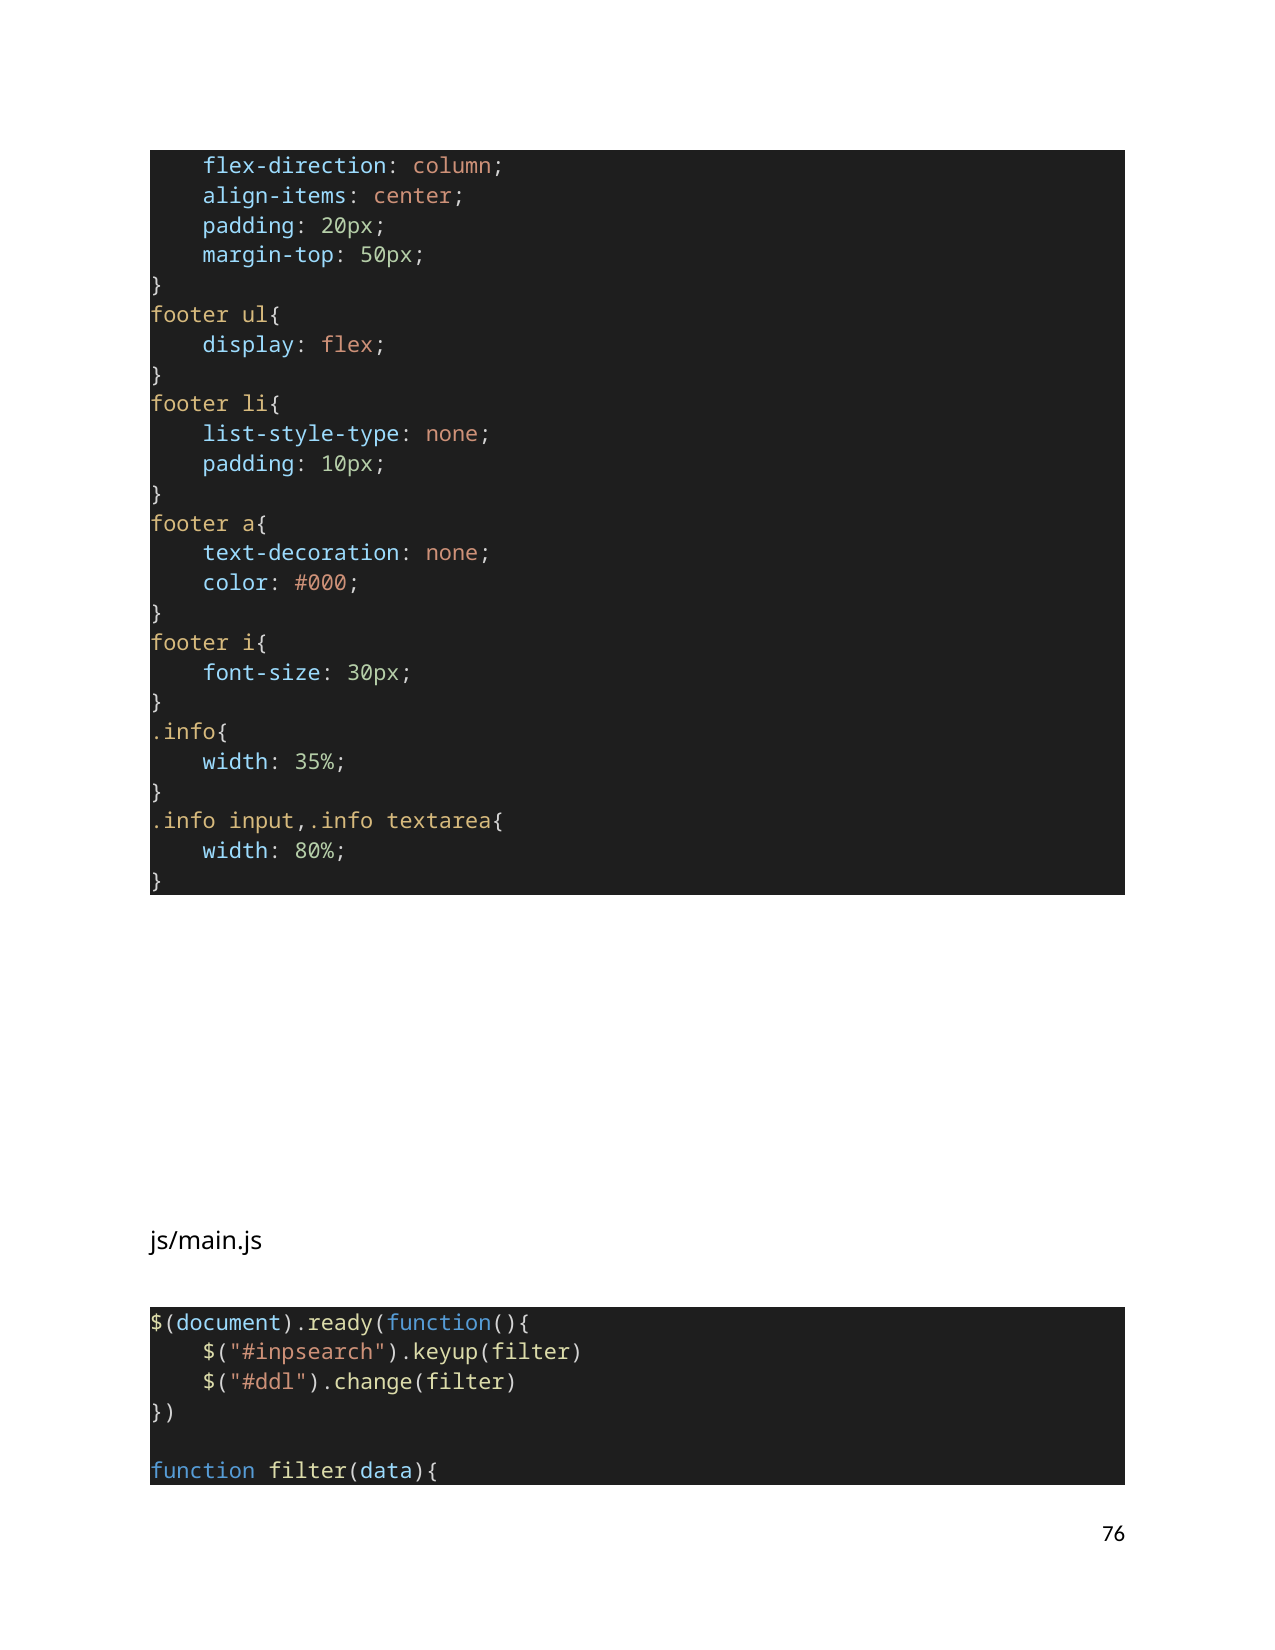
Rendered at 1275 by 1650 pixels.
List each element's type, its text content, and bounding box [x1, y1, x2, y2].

text function filter(data){ [150, 1456, 1125, 1485]
text } [150, 686, 1125, 716]
text } [150, 865, 1125, 895]
text .info{ [150, 716, 1125, 746]
text font-size: 30px; [150, 656, 1125, 686]
text footer i{ [150, 627, 1125, 656]
text }) [150, 1396, 1125, 1426]
text $("#ddl").change(filter) [150, 1366, 1125, 1396]
text footer ul{ [150, 299, 1125, 329]
text color: #000; [150, 567, 1125, 597]
text } [150, 597, 1125, 627]
text align-items: center; [150, 180, 1125, 209]
text footer a{ [150, 507, 1125, 537]
text width: 35%; [150, 746, 1125, 776]
text footer li{ [150, 388, 1125, 418]
text .info input,.info textarea{ [150, 805, 1125, 835]
text list-style-type: none; [150, 418, 1125, 448]
text $(document).ready(function(){ [150, 1307, 1125, 1336]
text } [150, 776, 1125, 805]
text } [150, 269, 1125, 299]
text flex-direction: column; [150, 150, 1125, 180]
text $("#inpsearch").keyup(filter) [150, 1336, 1125, 1366]
text padding: 20px; [150, 209, 1125, 239]
text display: flex; [150, 329, 1125, 358]
text margin-top: 50px; [150, 239, 1125, 269]
text width: 80%; [150, 835, 1125, 865]
text text-decoration: none; [150, 537, 1125, 567]
subtitle js/main.js [150, 1223, 1125, 1257]
text } [150, 478, 1125, 507]
text } [150, 358, 1125, 388]
text padding: 10px; [150, 448, 1125, 478]
